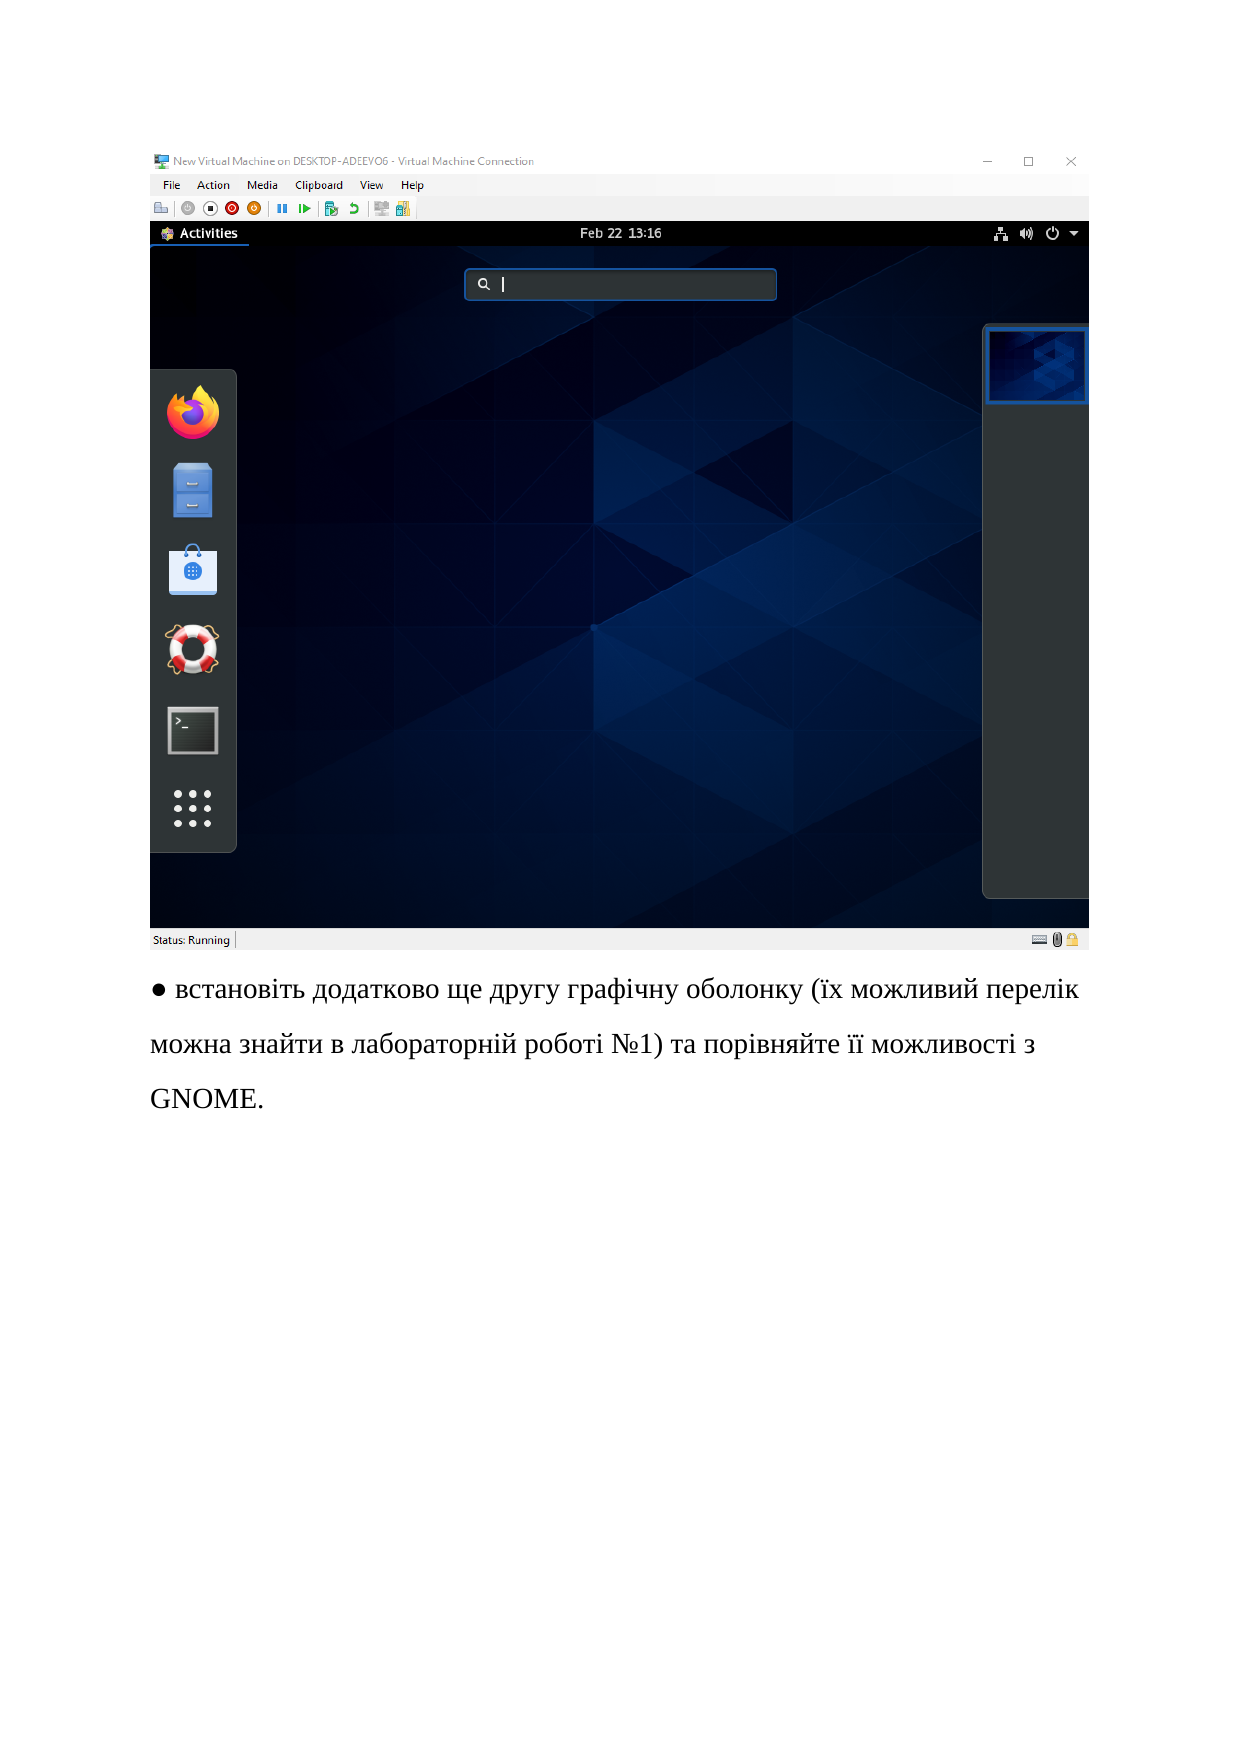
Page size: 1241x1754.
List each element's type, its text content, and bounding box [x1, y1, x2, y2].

text можна знайти в лабораторній роботі №1) та порівняйте її можливості з [150, 1026, 1090, 1059]
text ● встановіть додатково ще другу графічну оболонку (їх можливий перелік [150, 971, 1090, 1004]
text GNOME. [150, 1081, 1090, 1115]
picture [150, 150, 1089, 950]
